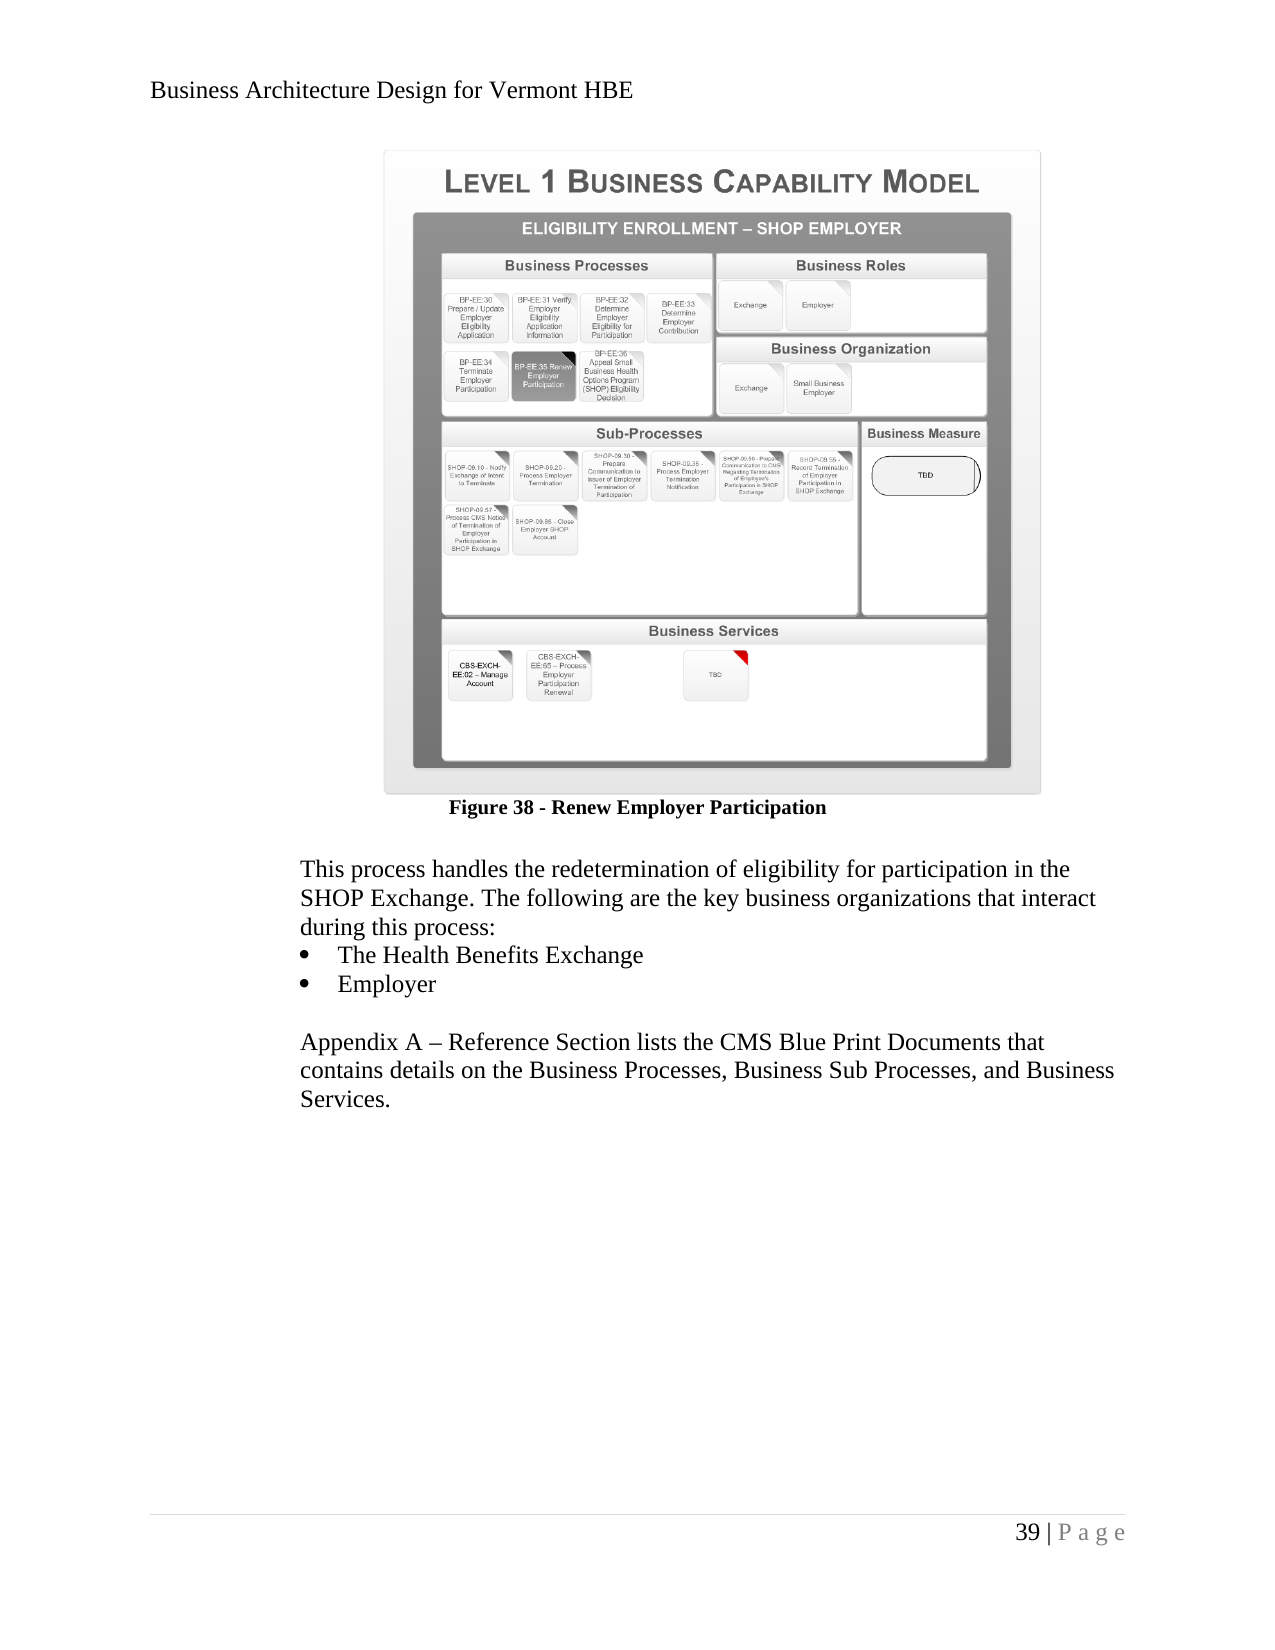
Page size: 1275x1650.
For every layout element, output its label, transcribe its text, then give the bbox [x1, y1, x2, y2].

list This process handles the redetermination of eligibility for participation in the SHOP Exchange. The following are the key business organizations that interact during this process: [300, 854, 1125, 940]
picture [383, 150, 1042, 795]
list Employer [300, 969, 1125, 998]
text Appendix A – Reference Section lists the CMS Blue Print Documents that contains details on the Business Processes, Business Sub Processes, and Business Services. [300, 1027, 1125, 1113]
list The Health Benefits Exchange [300, 940, 1125, 969]
